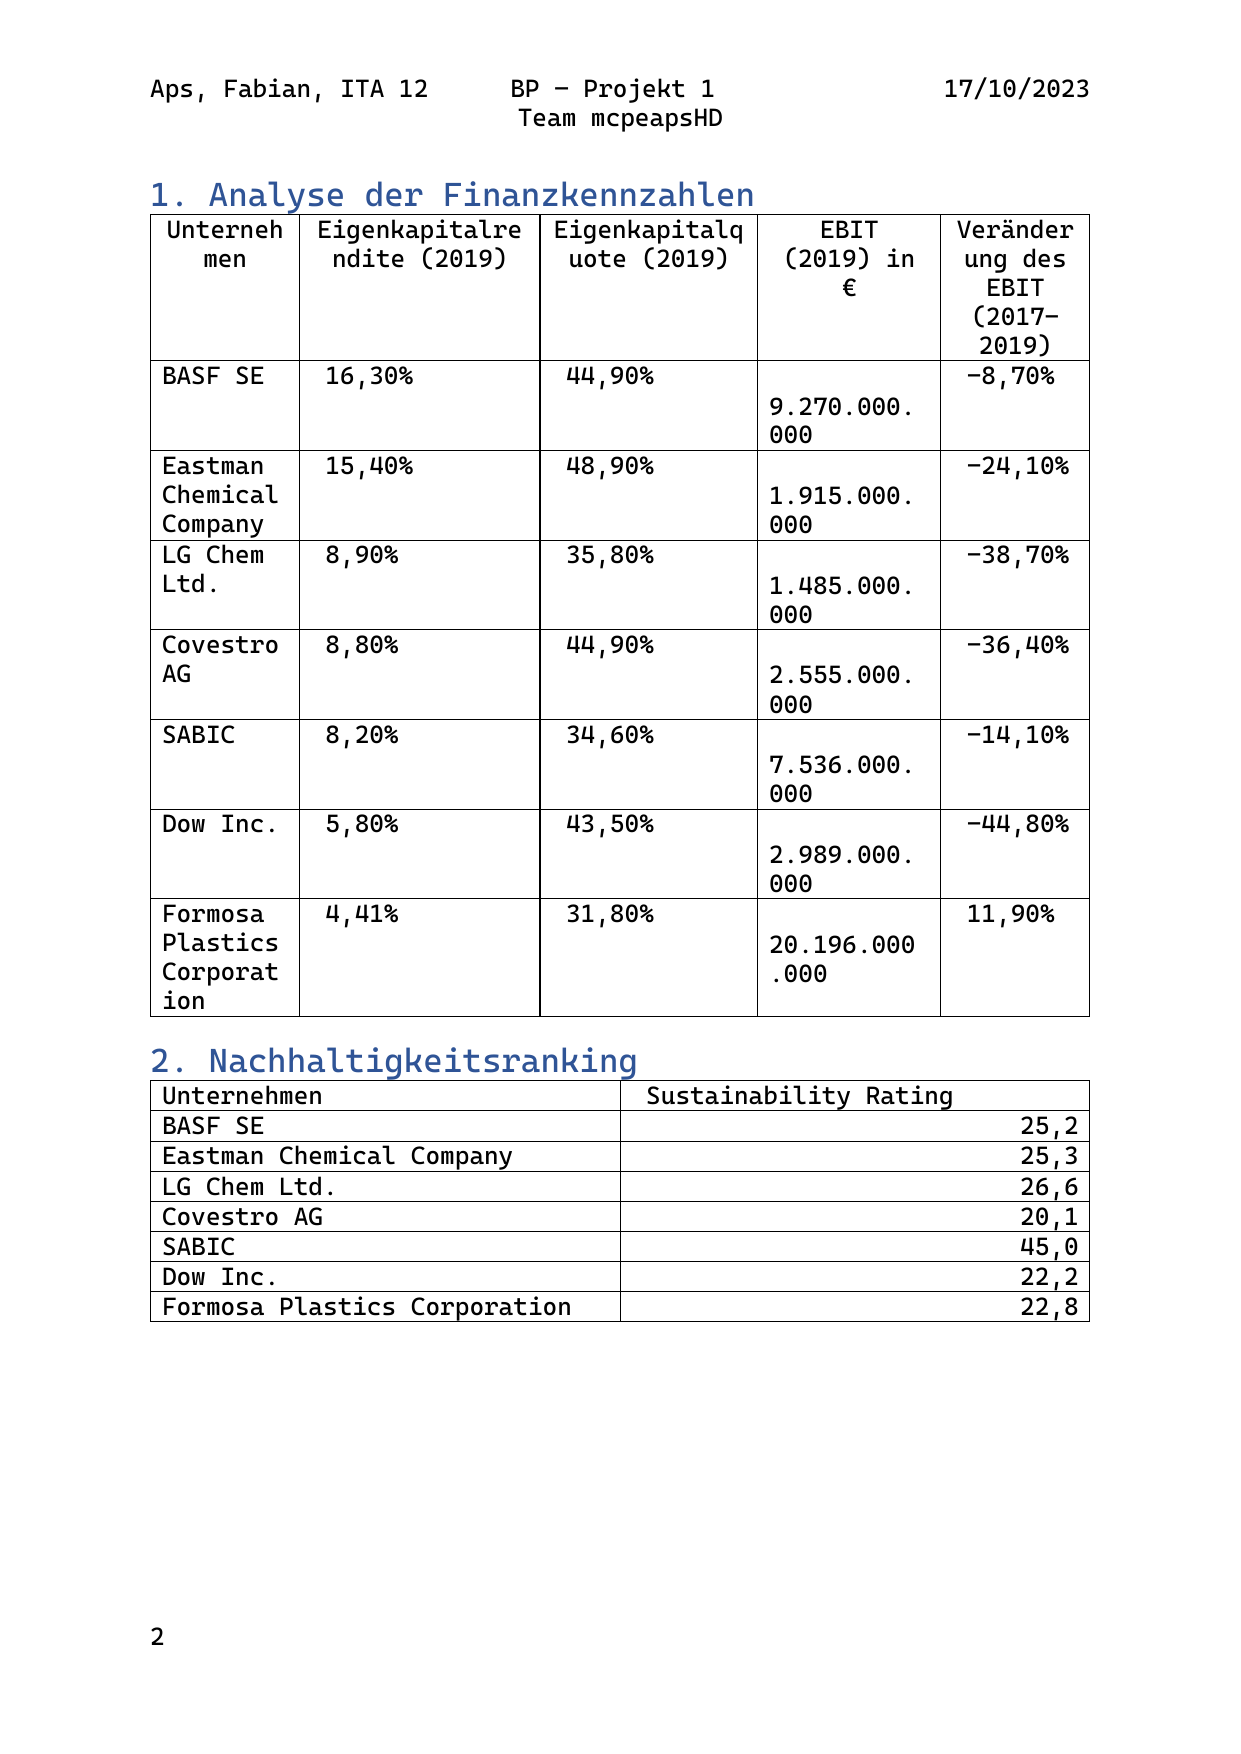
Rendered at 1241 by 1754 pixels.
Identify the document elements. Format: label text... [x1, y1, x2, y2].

table_cell 43,50% [541, 810, 757, 898]
table_cell 25,3 [621, 1142, 1089, 1171]
table_cell -24,10% [941, 451, 1089, 539]
table_cell -36,40% [941, 630, 1089, 719]
table_cell 34,60% [541, 720, 757, 808]
table_cell 20.196.000.000 [758, 899, 940, 1016]
table_cell 4,41% [300, 899, 539, 1016]
table_cell 15,40% [300, 451, 539, 539]
table_cell LG Chem Ltd. [151, 541, 299, 629]
table_header Eigenkapitalrendite (2019) [300, 215, 539, 360]
table_cell 8,80% [300, 630, 539, 719]
table_header Veränderung des EBIT (2017-2019) [941, 215, 1089, 360]
table_cell BASF SE [151, 1111, 620, 1141]
table_cell 35,80% [541, 541, 757, 629]
table_cell -14,10% [941, 720, 1089, 808]
table_cell 8,90% [300, 541, 539, 629]
table_header Sustainability Rating [621, 1081, 1089, 1110]
table_header Unternehmen [151, 1081, 620, 1110]
table_cell 45,0 [621, 1232, 1089, 1261]
subtitle 1. Analyse der Finanzkennzahlen [150, 175, 1090, 214]
table_cell 7.536.000.000 [758, 720, 940, 808]
table_cell Eastman Chemical Company [151, 451, 299, 539]
table_cell 25,2 [621, 1111, 1089, 1141]
table_cell 26,6 [621, 1172, 1089, 1201]
table_cell 8,20% [300, 720, 539, 808]
table_cell 2.555.000.000 [758, 630, 940, 719]
table_header EBIT (2019) in € [758, 215, 940, 360]
table_header Eigenkapitalquote (2019) [541, 215, 757, 360]
table_header Unternehmen [151, 215, 299, 360]
table_cell 44,90% [541, 361, 757, 450]
table_cell 5,80% [300, 810, 539, 898]
table_cell 2.989.000.000 [758, 810, 940, 898]
table_cell 9.270.000.000 [758, 361, 940, 450]
table_cell Covestro AG [151, 630, 299, 719]
table_cell Eastman Chemical Company [151, 1142, 620, 1171]
table_cell 31,80% [541, 899, 757, 1016]
table_cell 16,30% [300, 361, 539, 450]
table_cell -44,80% [941, 810, 1089, 898]
table_cell 22,8 [621, 1292, 1089, 1321]
table_cell SABIC [151, 720, 299, 808]
table_cell BASF SE [151, 361, 299, 450]
table_cell SABIC [151, 1232, 620, 1261]
table_cell Formosa Plastics Corporation [151, 899, 299, 1016]
table_cell LG Chem Ltd. [151, 1172, 620, 1201]
table_cell -38,70% [941, 541, 1089, 629]
subtitle 2. Nachhaltigkeitsranking [150, 1042, 1090, 1080]
table_cell 22,2 [621, 1262, 1089, 1291]
table_cell 48,90% [541, 451, 757, 539]
table_cell 1.915.000.000 [758, 451, 940, 539]
table_cell 44,90% [541, 630, 757, 719]
table_cell Formosa Plastics Corporation [151, 1292, 620, 1321]
table_cell 20,1 [621, 1202, 1089, 1231]
table_cell Dow Inc. [151, 810, 299, 898]
table_cell Dow Inc. [151, 1262, 620, 1291]
table_cell 11,90% [941, 899, 1089, 1016]
table_cell 1.485.000.000 [758, 541, 940, 629]
table_cell Covestro AG [151, 1202, 620, 1231]
table_cell -8,70% [941, 361, 1089, 450]
